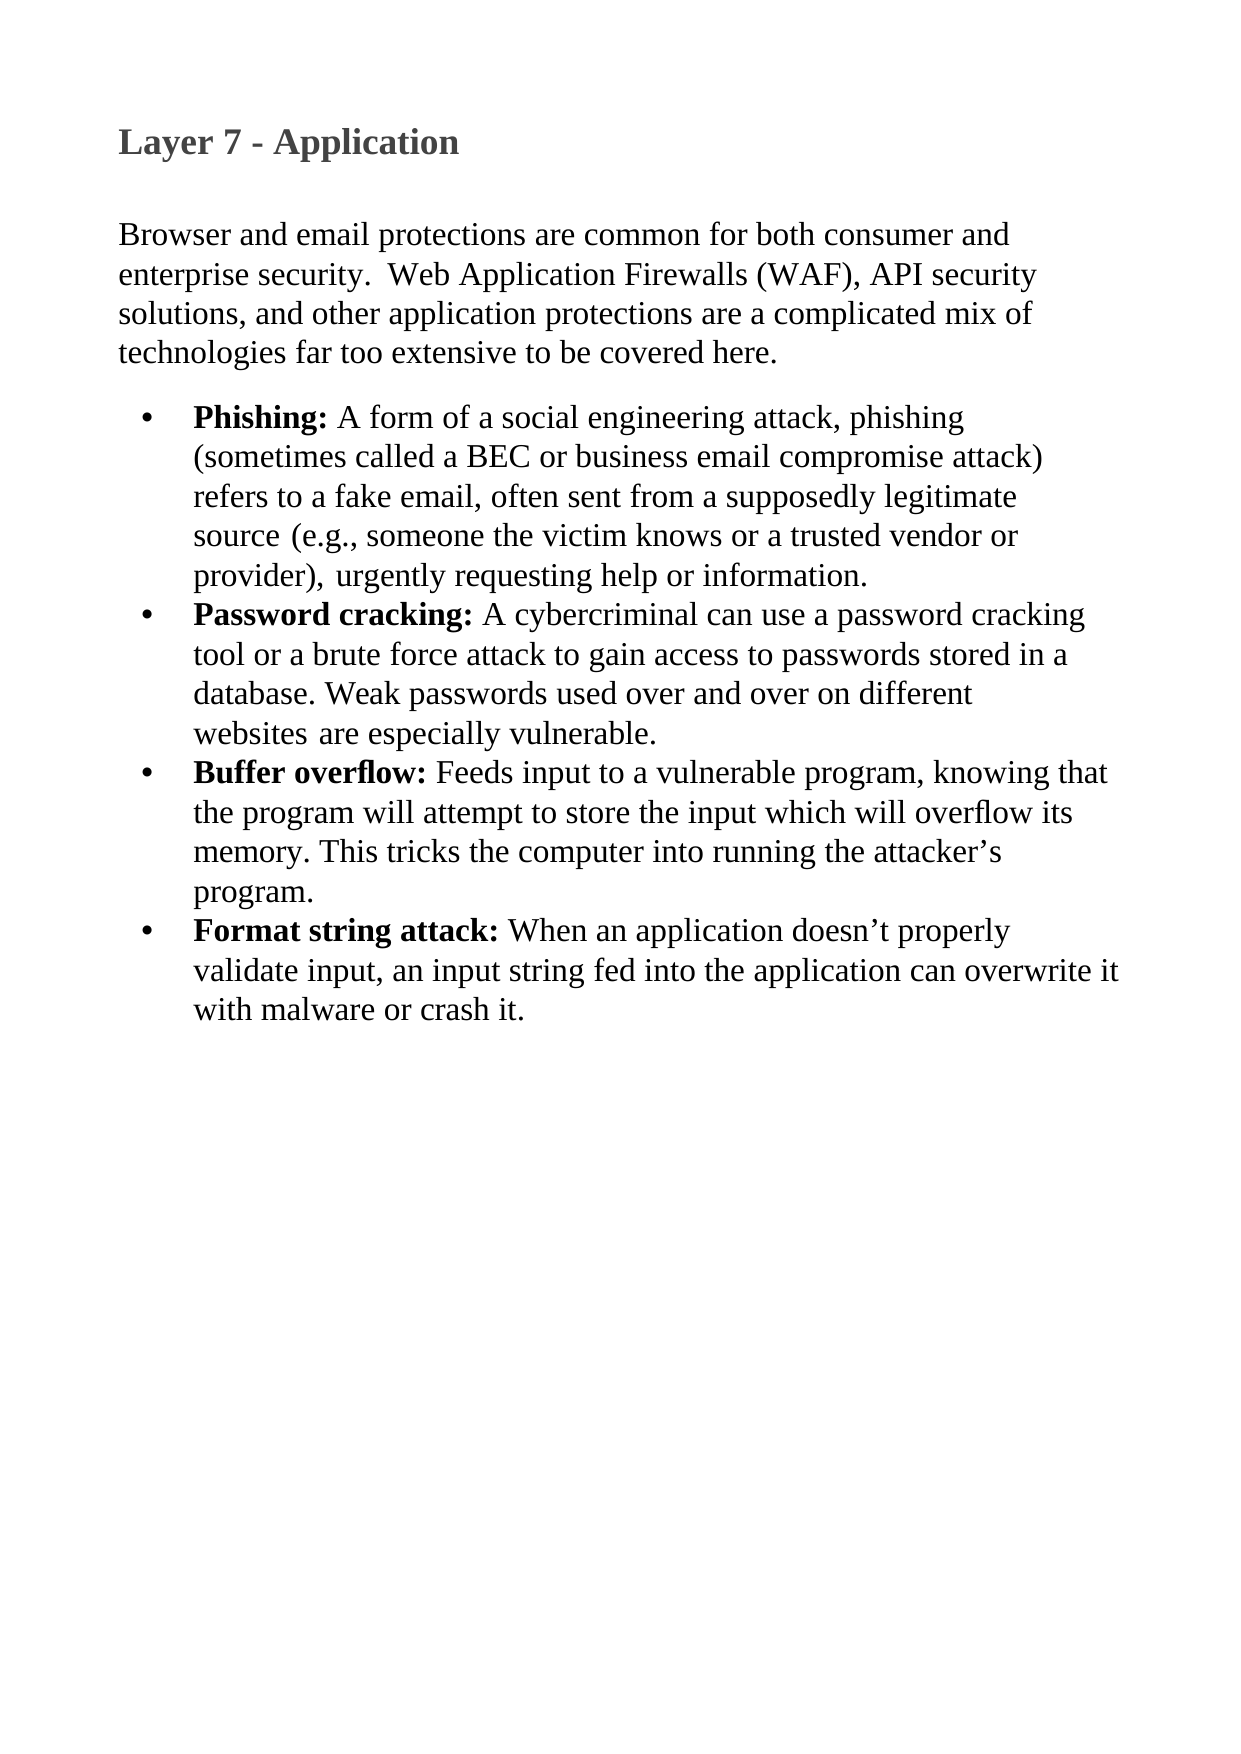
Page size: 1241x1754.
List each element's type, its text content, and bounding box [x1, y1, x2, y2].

list Buffer overﬂow: Feeds input to a vulnerable program, knowing that the program will attempt to store the input which will overﬂow its memory. This tricks the computer into running the attacker’s program. [141, 752, 1109, 909]
list Phishing: A form of a social engineering attack, phishing (sometimes called a BEC or business email compromise attack) refers to a fake email, often sent from a supposedly legitimate source (e.g., someone the victim knows or a trusted vendor or provider), urgently requesting help or information. [141, 397, 1109, 593]
list Format string attack: When an application doesn’t properly validate input, an input string fed into the application can overwrite it with malware or crash it. [141, 910, 1119, 1028]
text Browser and email protections are common for both consumer and enterprise security. Web Application Firewalls (WAF), API security solutions, and other application protections are a complicated mix of technologies far too extensive to be covered here. [118, 214, 1095, 371]
list Password cracking: A cybercriminal can use a password cracking tool or a brute force attack to gain access to passwords stored in a database. Weak passwords used over and over on different websites are especially vulnerable. [141, 594, 1095, 751]
subtitle Layer 7 - Application [118, 120, 1130, 163]
